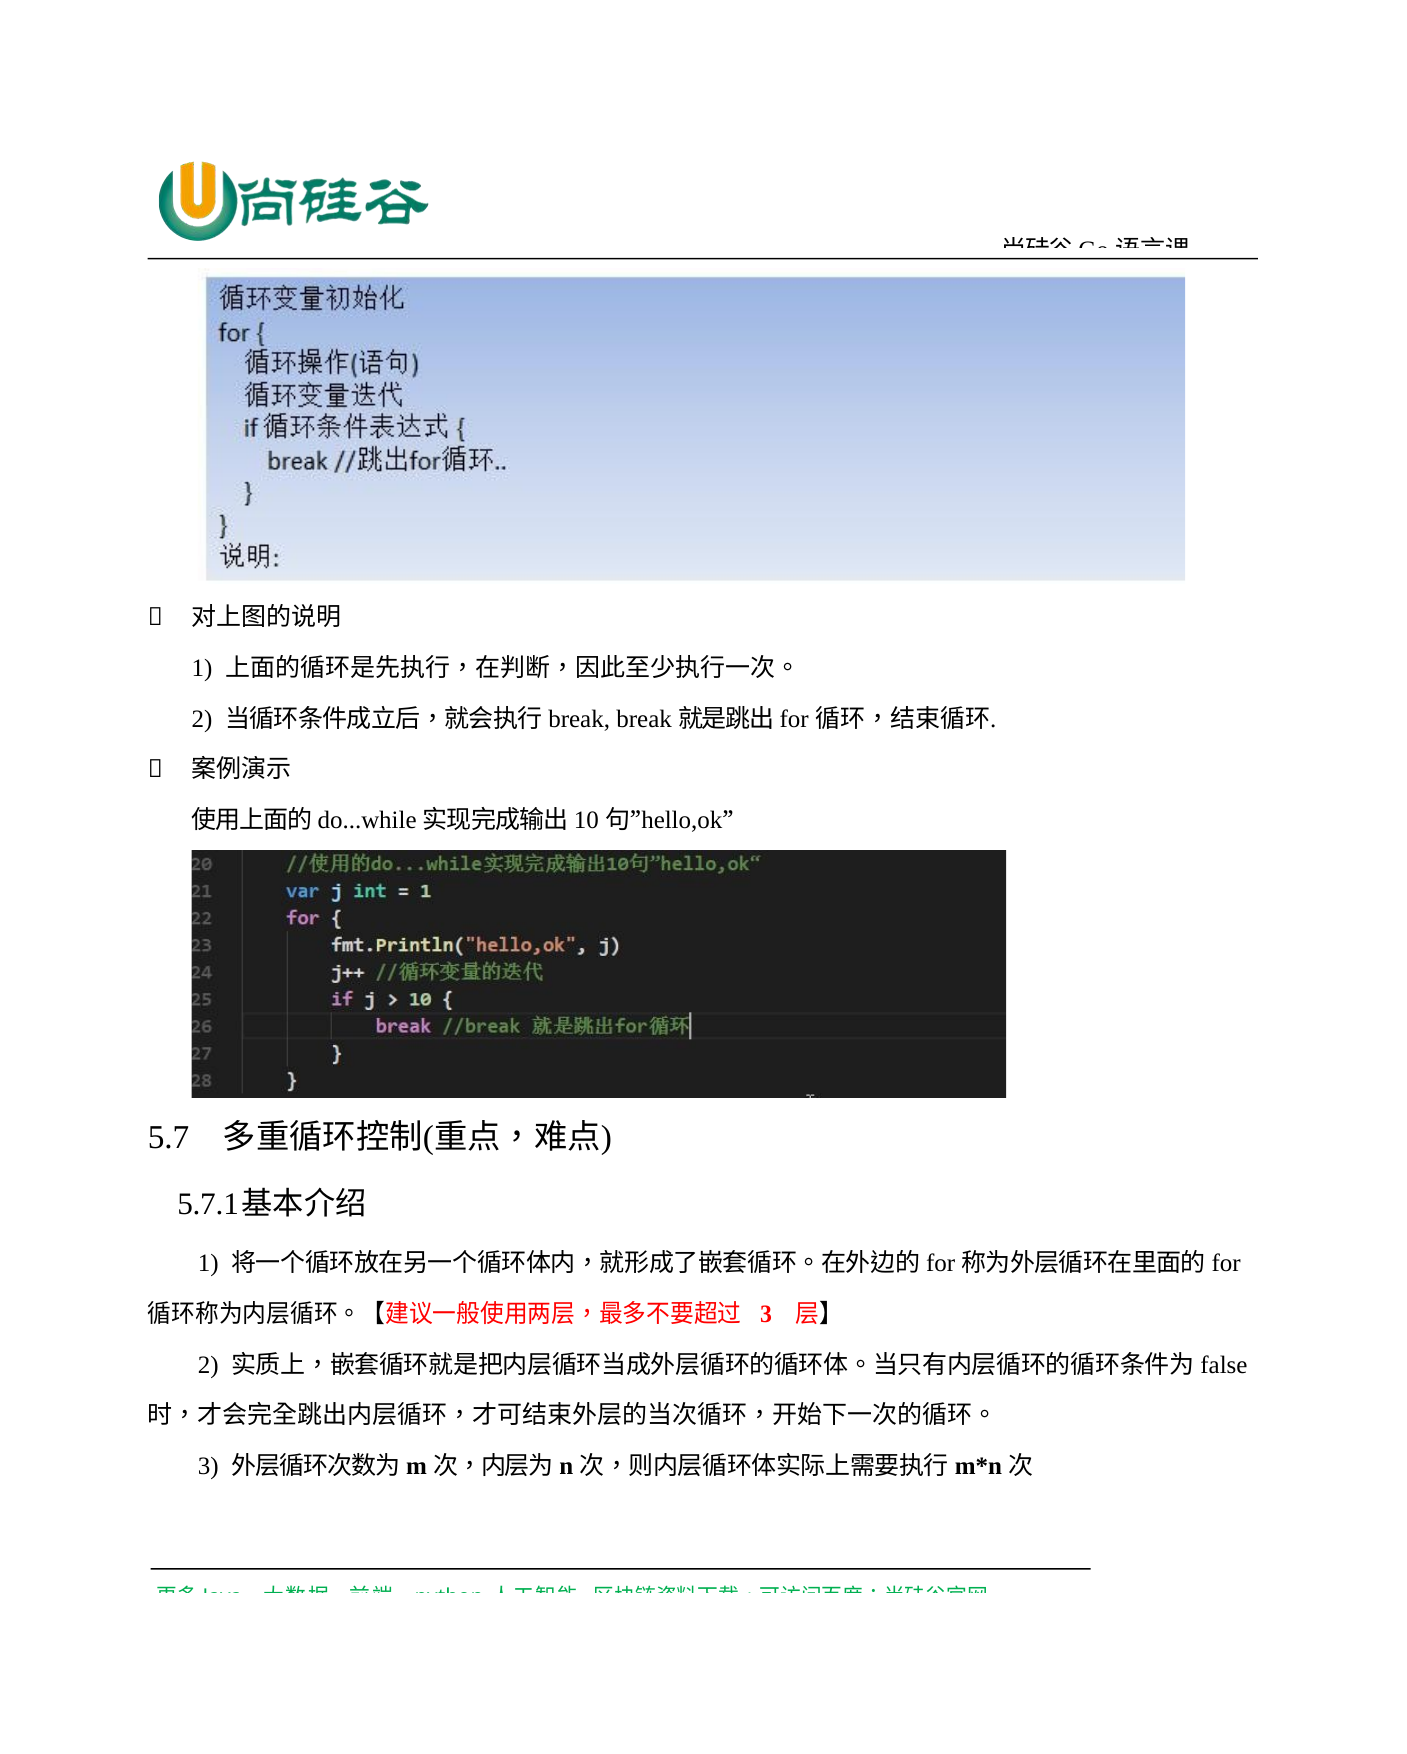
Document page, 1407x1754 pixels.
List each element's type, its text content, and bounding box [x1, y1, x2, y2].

list 对上图的说明 [148, 599, 1319, 633]
list 上面的循环是先执行，在判断，因此至少执行一次。 [191, 649, 1319, 683]
picture [158, 161, 429, 241]
list 外层循环次数为 m 次，内层为 n 次，则内层循环体实际上需要执行 m*n 次 [198, 1448, 1319, 1482]
list 当循环条件成立后，就会执行 break, break 就是跳出 for 循环，结束循环. [191, 700, 1319, 734]
text 时，才会完全跳出内层循环，才可结束外层的当次循环，开始下一次的循环。 [148, 1397, 1319, 1431]
picture [197, 268, 1186, 584]
picture [191, 850, 1007, 1098]
list 将一个循环放在另一个循环体内，就形成了嵌套循环。在外边的 for 称为外层循环在里面的 for [198, 1245, 1319, 1279]
text 循环称为内层循环。【建议一般使用两层，最多不要超过 3 层】 [148, 1296, 1319, 1330]
subtitle 基本介绍 [177, 1181, 1319, 1224]
text 使用上面的 do...while 实现完成输出 10 句”hello,ok” [191, 802, 1319, 836]
list 实质上，嵌套循环就是把内层循环当成外层循环的循环体。当只有内层循环的循环条件为 false [198, 1346, 1319, 1381]
list 案例演示 [148, 751, 1319, 785]
